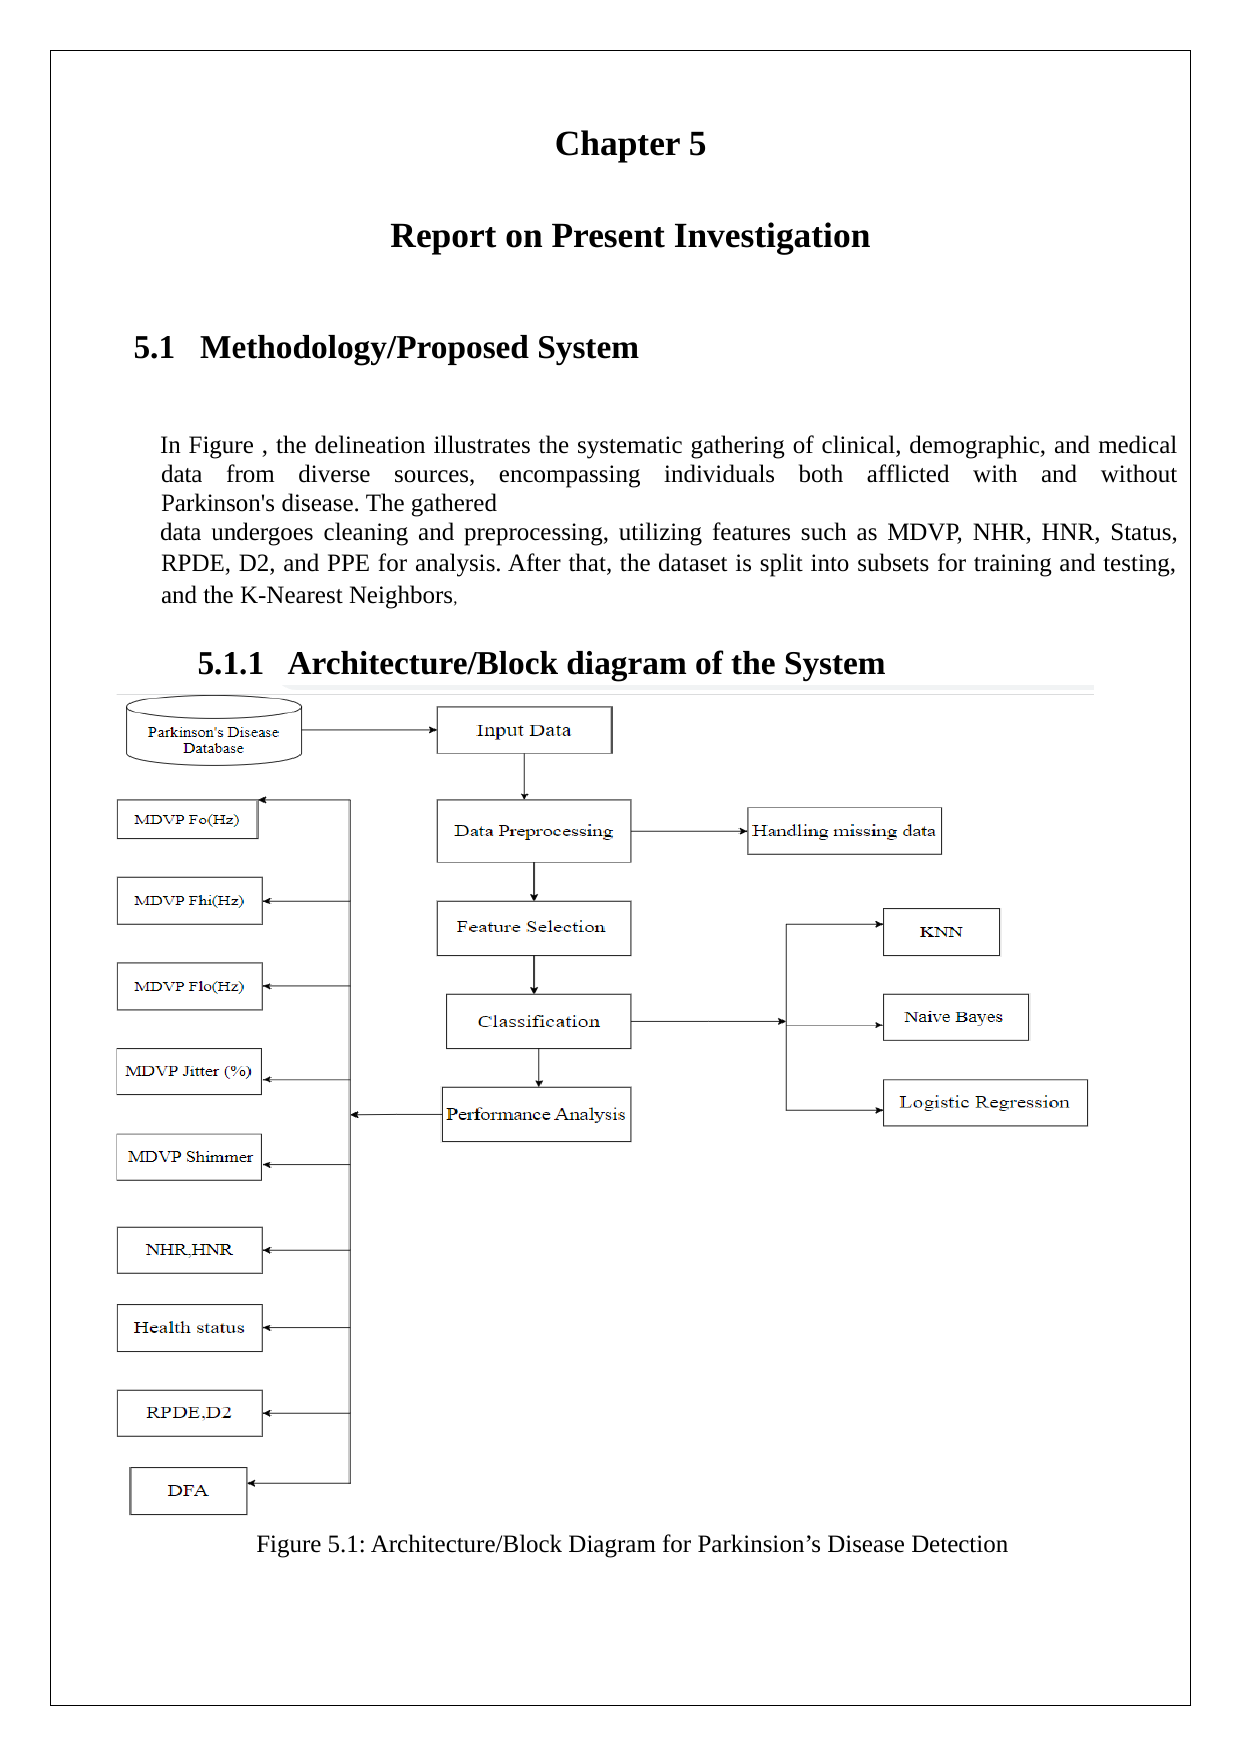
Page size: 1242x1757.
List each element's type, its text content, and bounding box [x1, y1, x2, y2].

subtitle 5.1.1 Architecture/Block diagram of the System [108, 643, 1179, 682]
text Figure 5.1: Architecture/Block Diagram for Parkinsion’s Disease Detection [137, 1529, 1121, 1558]
text Chapter 5 [108, 123, 1144, 163]
text data undergoes cleaning and preprocessing, utilizing features such as MDVP, NHR, HNR, Status, RPDE, D2, and PPE for analysis. After that, the dataset is split into subsets for training and testing, and the K-Nearest Neighbors, [160, 517, 1179, 608]
text Report on Present Investigation [108, 215, 1144, 256]
picture [116, 685, 1094, 1530]
subtitle 5.1 Methodology/Proposed System [108, 328, 1179, 366]
text In Figure , the delineation illustrates the systematic gathering of clinical, demographic, and medical data from diverse sources, encompassing individuals both afflicted with and without Parkinson's disease. The gathered [160, 430, 1179, 517]
